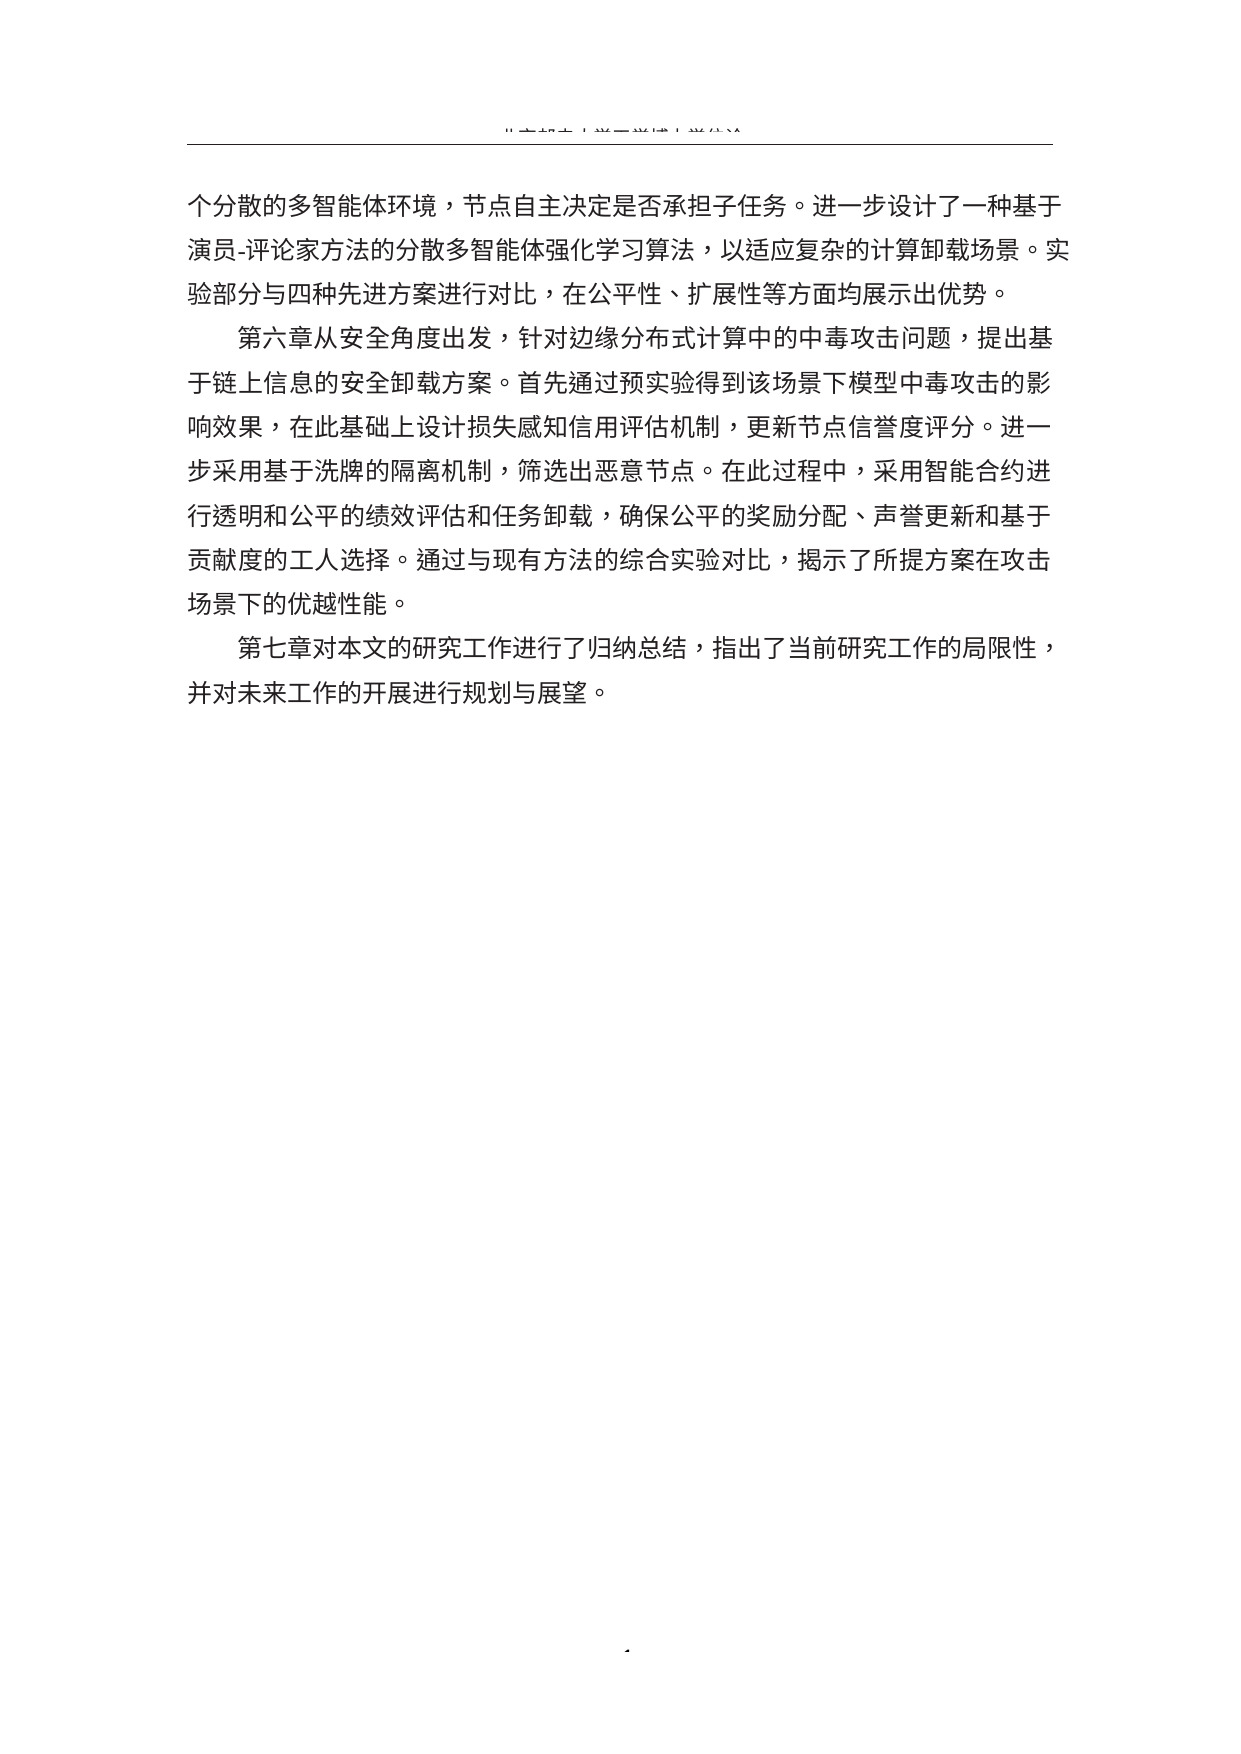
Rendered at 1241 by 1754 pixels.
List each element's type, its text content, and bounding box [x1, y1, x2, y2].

text 第六章从安全角度出发，针对边缘分布式计算中的中毒攻击问题，提出基于链上信息的安全卸载方案。首先通过预实验得到该场景下模型中毒攻击的影响效果，在此基础上设计损失感知信用评估机制，更新节点信誉度评分。进一步采用基于洗牌的隔离机制，筛选出恶意节点。在此过程中，采用智能合约进行透明和公平的绩效评估和任务卸载，确保公平的奖励分配、声誉更新和基于贡献度的工人选择。通过与现有方法的综合实验对比，揭示了所提方案在攻击场景下的优越性能。 [187, 321, 1053, 621]
text 个分散的多智能体环境，节点自主决定是否承担子任务。进一步设计了一种基于演员-评论家方法的分散多智能体强化学习算法，以适应复杂的计算卸载场景。实验部分与四种先进方案进行对比，在公平性、扩展性等方面均展示出优势。 [187, 188, 1074, 311]
text 第七章对本文的研究工作进行了归纳总结，指出了当前研究工作的局限性， 并对未来工作的开展进行规划与展望。 [187, 631, 1071, 709]
